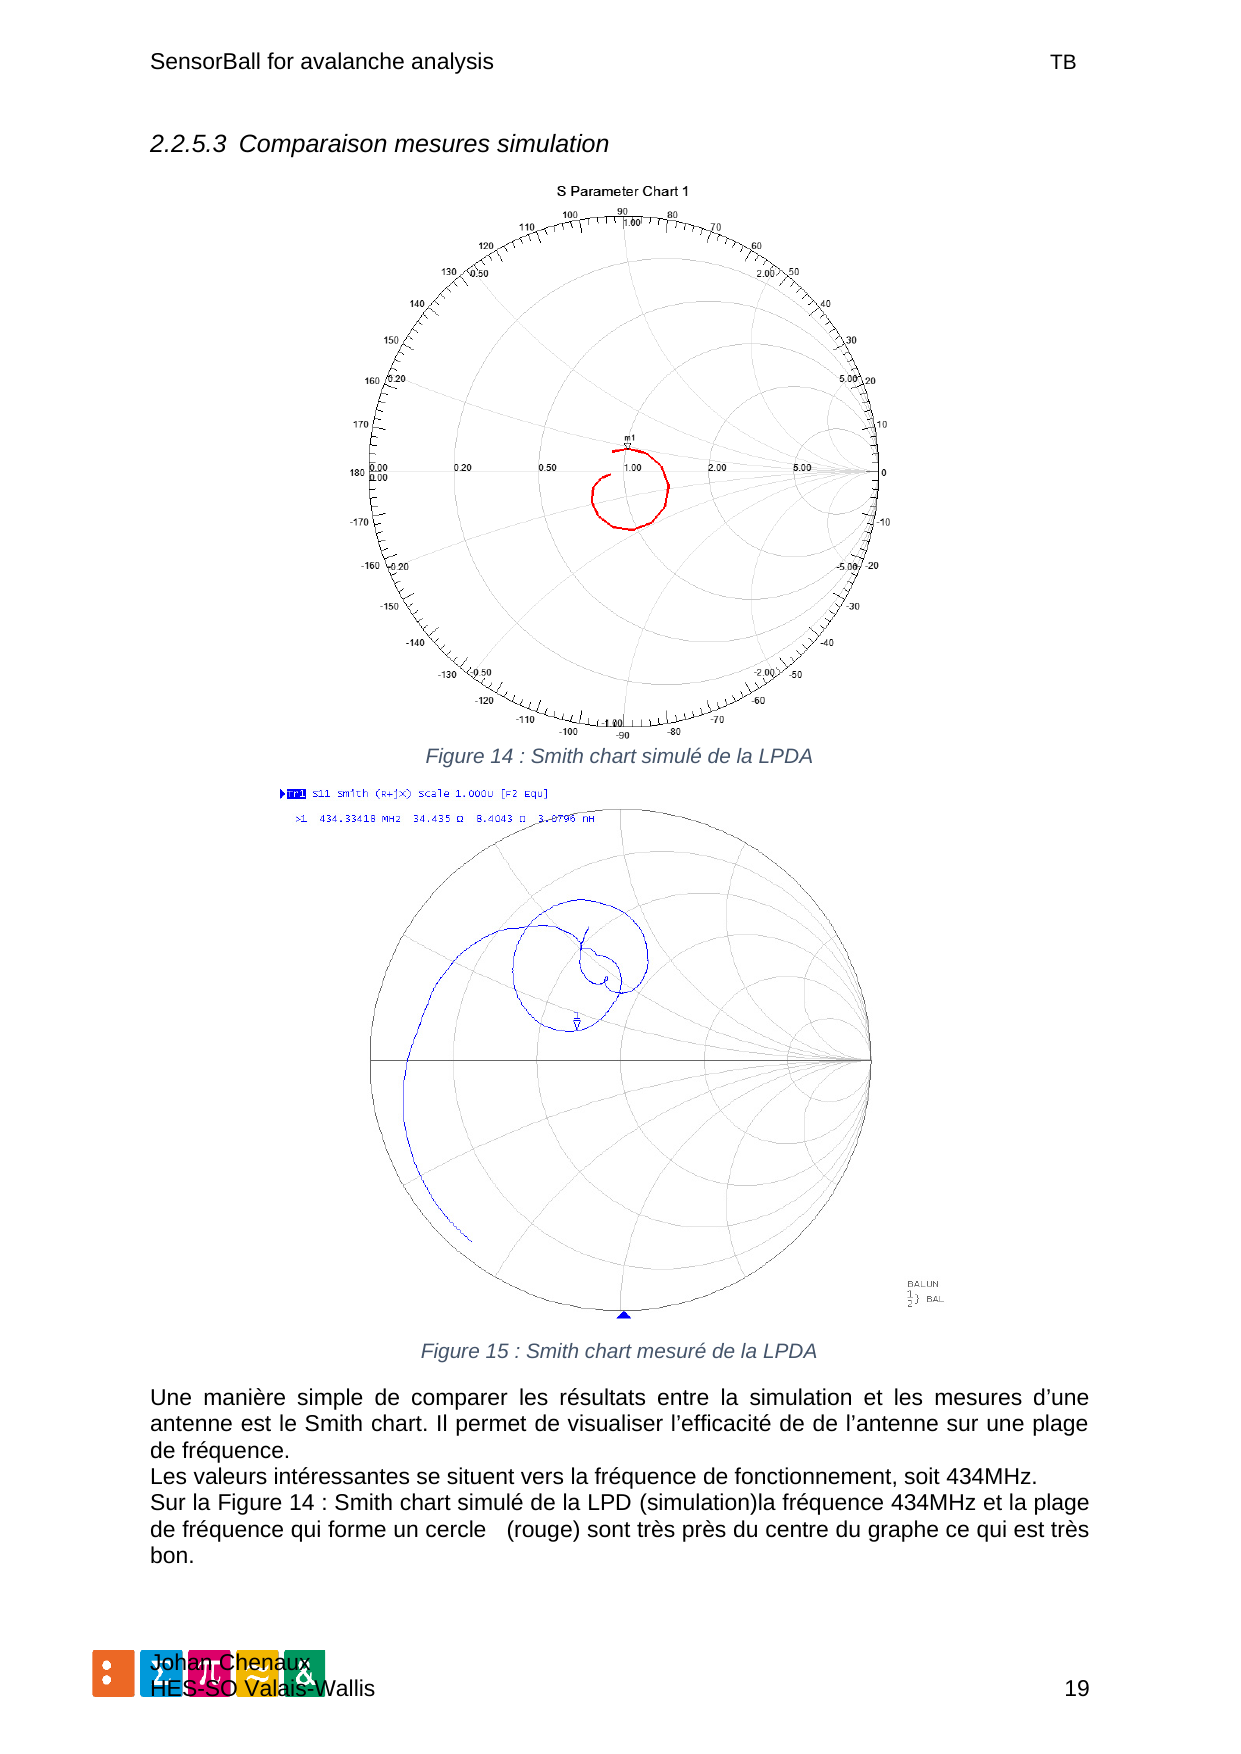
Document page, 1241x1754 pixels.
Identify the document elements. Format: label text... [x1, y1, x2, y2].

picture [183, 1650, 326, 1697]
picture [92, 1650, 140, 1697]
text Figure : Smith chart mesuré de la LPDA [150, 1339, 1090, 1363]
text Figure : Smith chart simulé de la LPDA [150, 744, 1090, 768]
text Les valeurs intéressantes se situent vers la fréquence de fonctionnement, soit 434MHz. [150, 1463, 1090, 1489]
subtitle Comparaison mesures simulation [150, 129, 1090, 157]
text Une manière simple de comparer les résultats entre la simulation et les mesures d’une antenne est le Smith chart. Il permet de visualiser l’efficacité de de l’antenne sur une plage de fréquence. [150, 1384, 1090, 1463]
picture [335, 183, 905, 745]
picture [279, 789, 961, 1319]
text Sur la Figure 14 (simulation)la fréquence 434MHz et la plage de fréquence qui forme un cercle (rouge) sont très près du centre du graphe ce qui est très bon. [150, 1489, 1090, 1568]
